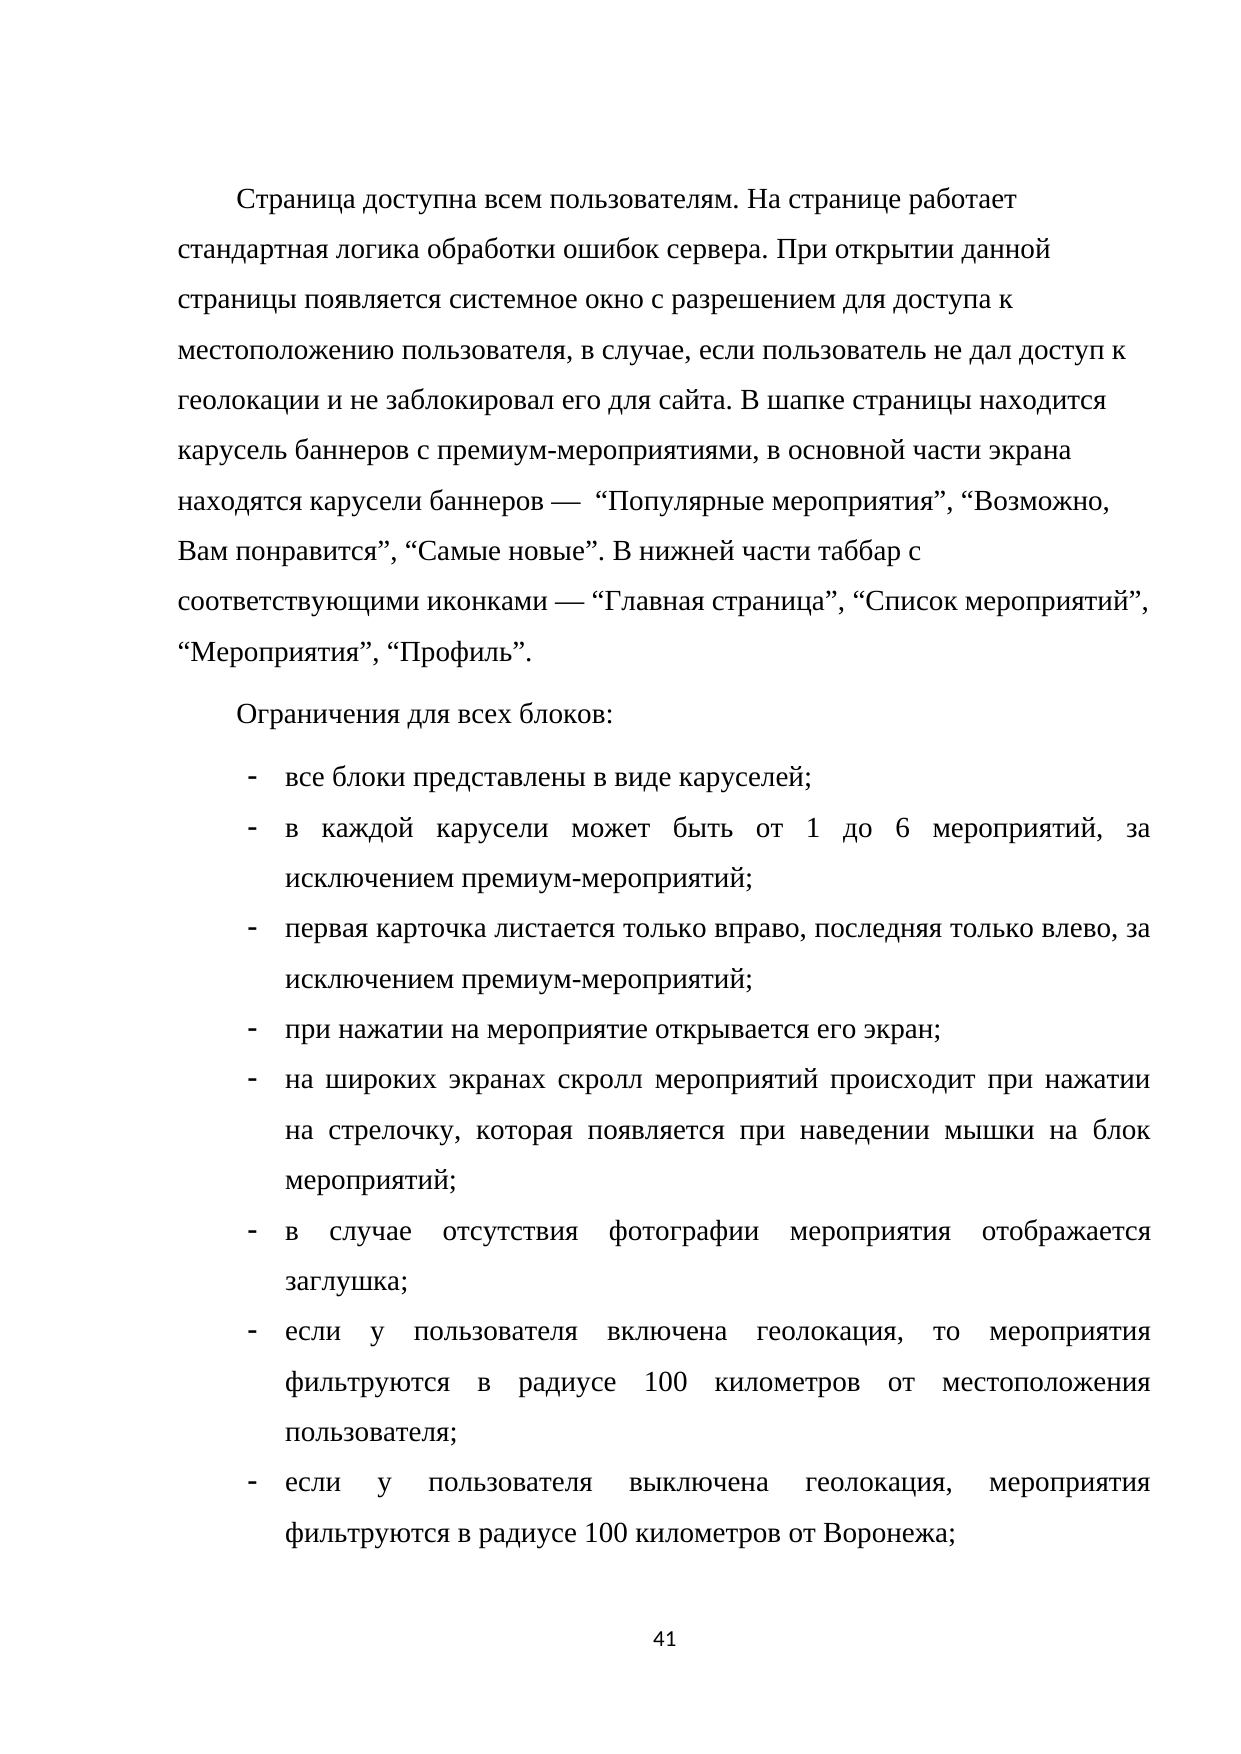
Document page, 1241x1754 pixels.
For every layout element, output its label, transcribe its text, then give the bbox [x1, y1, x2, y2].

list на широких экранах скролл мероприятий происходит при нажатии на стрелочку, которая появляется при наведении мышки на блок мероприятий; [247, 1062, 1152, 1196]
list если у пользователя выключена геолокация, мероприятия фильтруются в радиусе 100 километров от Воронежа; [247, 1464, 1152, 1548]
list Ограничения для всех блоков: [177, 697, 1152, 730]
list Страница доступна всем пользователям. На странице работает стандартная логика обработки ошибок сервера. При открытии данной страницы появляется системное окно с разрешением для доступа к местоположению пользователя, в случае, если пользователь не дал доступ к геолокации и не заблокировал его для сайта. В шапке страницы находится карусель баннеров с премиум-мероприятиями, в основной части экрана находятся карусели баннеров — “Популярные мероприятия”, “Возможно, Вам понравится”, “Самые новые”. В нижней части таббар с соответствующими иконками — “Главная страница”, “Список мероприятий”, “Мероприятия”, “Профиль”. [177, 181, 1152, 667]
list если у пользователя включена геолокация, то мероприятия фильтруются в радиусе 100 километров от местоположения пользователя; [247, 1313, 1152, 1448]
list первая карточка листается только вправо, последняя только влево, за исключением премиум-мероприятий; [247, 911, 1152, 994]
list все блоки представлены в виде каруселей; [247, 759, 1152, 793]
list в каждой карусели может быть от 1 до 6 мероприятий, за исключением премиум-мероприятий; [247, 810, 1152, 894]
list при нажатии на мероприятие открывается его экран; [247, 1011, 1152, 1045]
list в случае отсутствия фотографии мероприятия отображается заглушка; [247, 1213, 1152, 1297]
